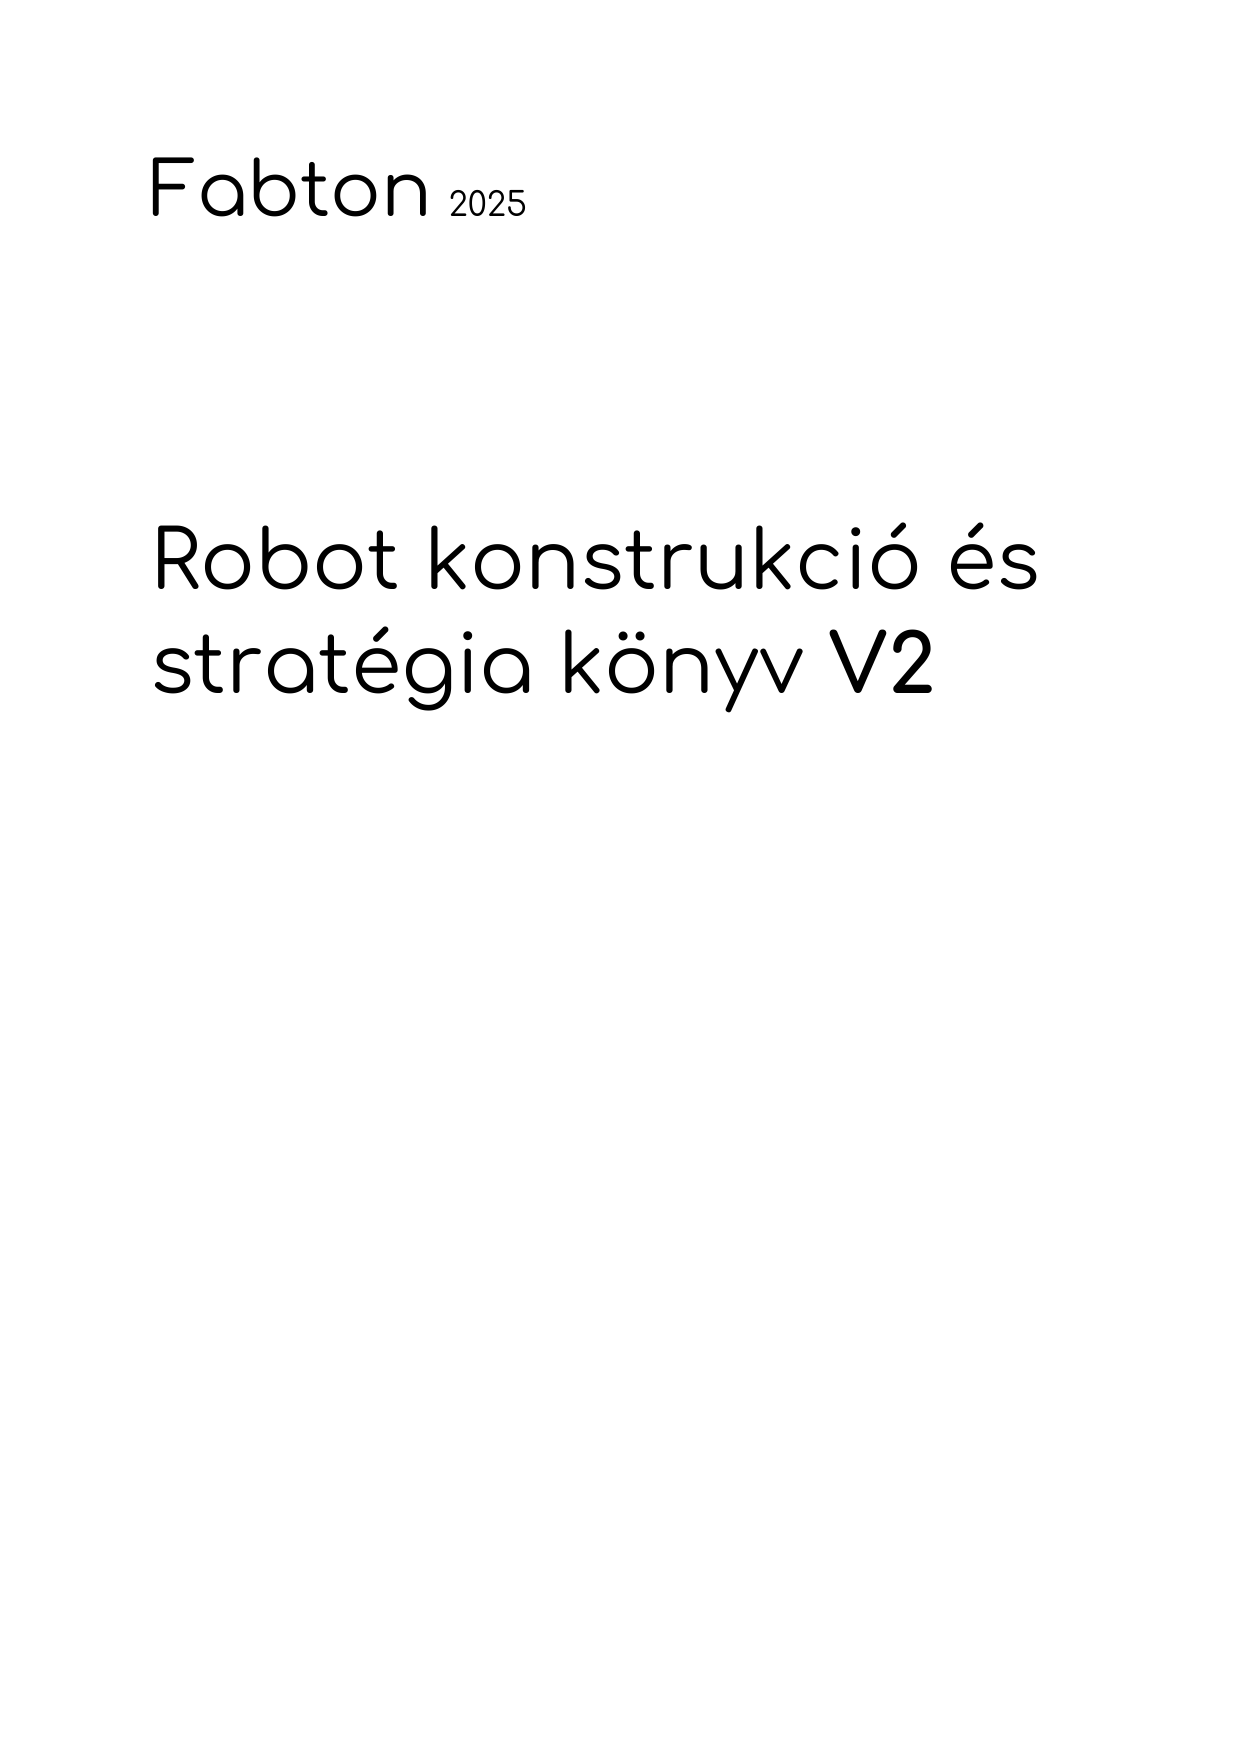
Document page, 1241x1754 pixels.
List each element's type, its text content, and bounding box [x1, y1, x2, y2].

title Fabton 2025 [150, 150, 1090, 234]
text Robot konstrukció és stratégia könyv V2 [150, 518, 1090, 713]
